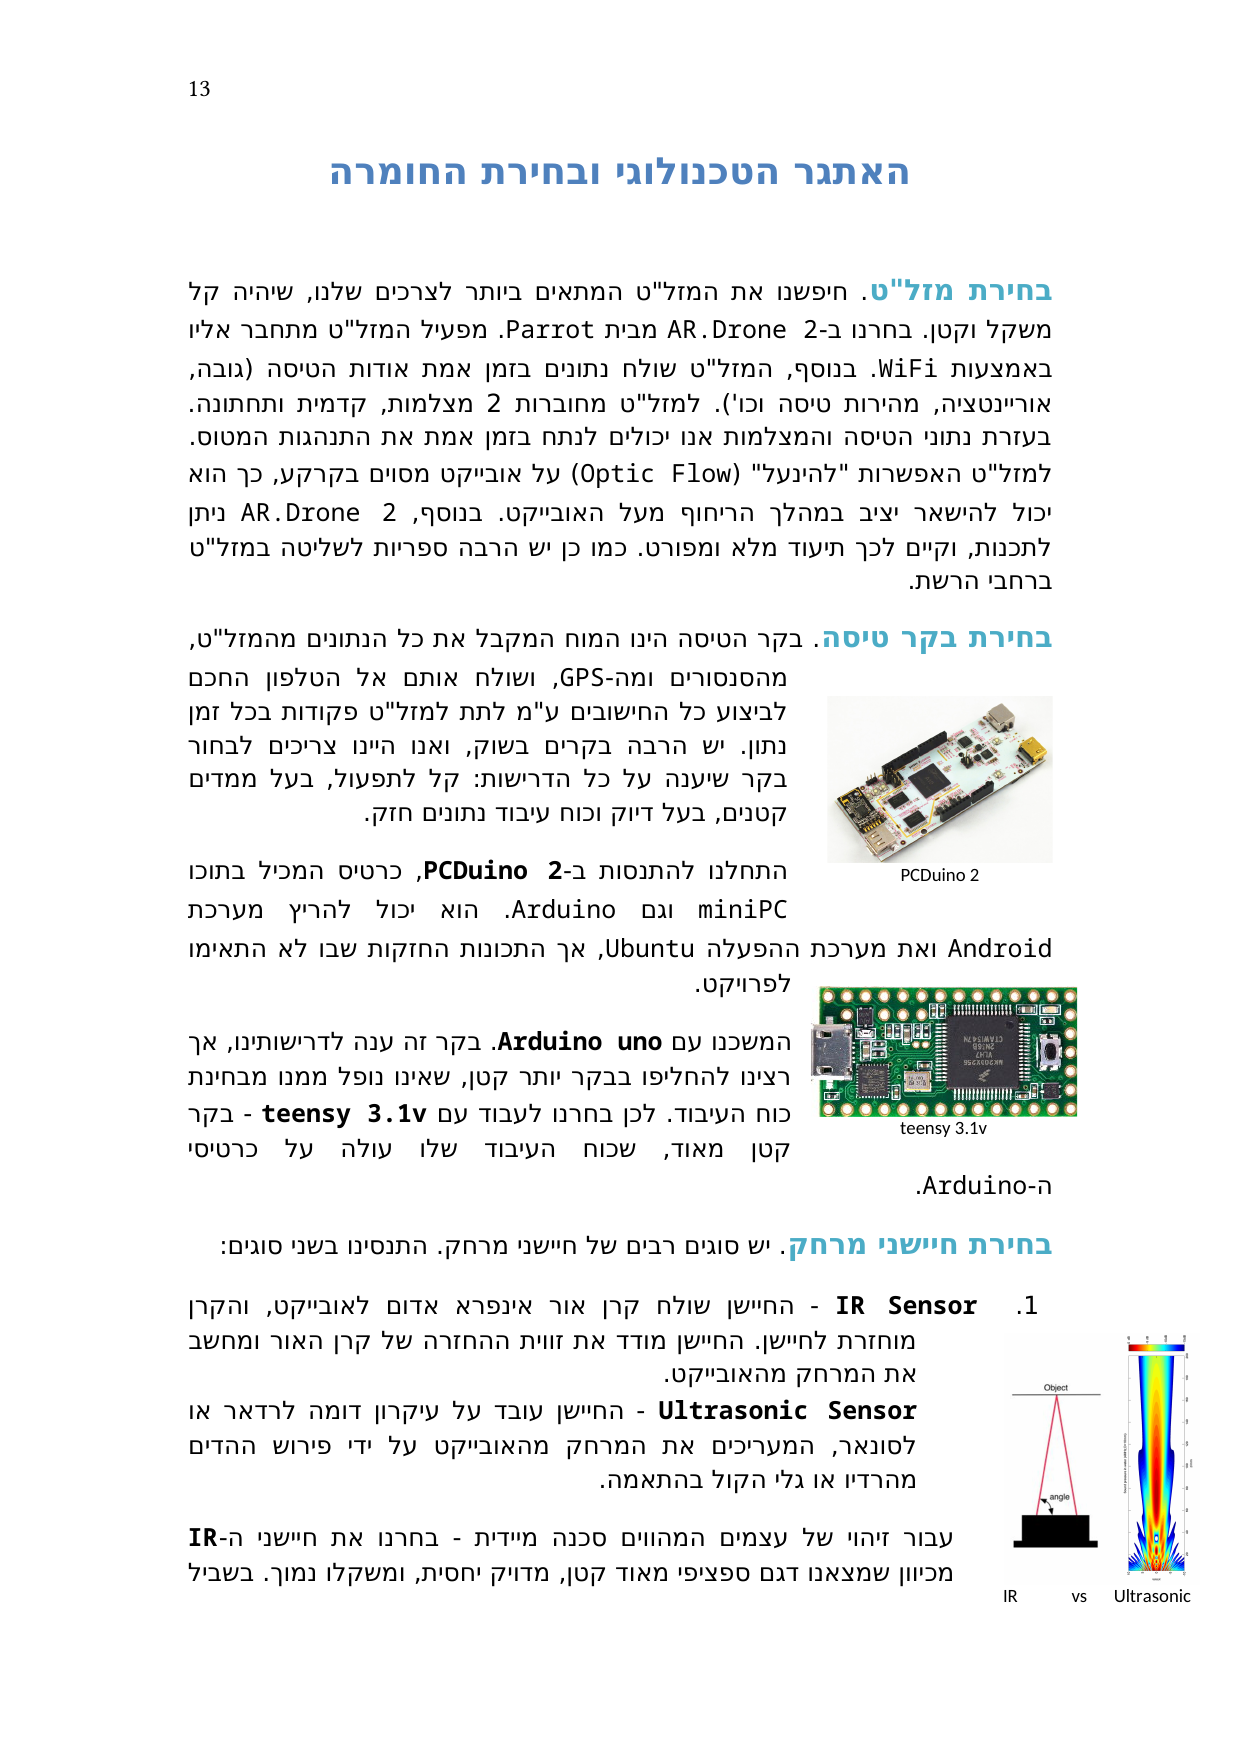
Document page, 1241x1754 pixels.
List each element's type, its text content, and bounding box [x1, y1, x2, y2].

picture [810, 986, 1078, 1117]
picture [827, 696, 1053, 863]
text האתגר הטכנולוגי ובחירת החומרה [187, 150, 1053, 194]
text בחירת מזל"ט. חיפשנו את המזל"ט המתאים ביותר לצרכים שלנו, שיהיה קל משקל וקטן. בחרנו ב-AR.Drone 2 מבית Parrot. מפעיל המזל"ט מתחבר אליו באמצעות WiFi. בנוסף, המזל"ט שולח נתונים בזמן אמת אודות הטיסה (גובה, אוריינטציה, מהירות טיסה וכו'). למזל"ט מחוברות 2 מצלמות, קדמית ותחתונה. בעזרת נתוני הטיסה והמצלמות אנו יכולים לנתח בזמן אמת את התנהגות המטוס. למזל"ט האפשרות "להינעל" (Optic Flow) על אובייקט מסוים בקרקע, כך הוא יכול להישאר יציב במהלך הריחוף מעל האובייקט. בנוסף, AR.Drone 2 ניתן לתכנות, וקיים לכך תיעוד מלא ומפורט. כמו כן יש הרבה ספריות לשליטה במזל"ט ברחבי הרשת. [187, 274, 1053, 596]
text בחירת בקר טיסה. בקר הטיסה הינו המוח המקבל את כל הנתונים מהמזל"ט, מהסנסורים ומה-GPS, ושולח אותם אל הטלפון החכם לביצוע כל החישובים ע"מ לתת למזל"ט פקודות בכל זמן נתון. יש הרבה בקרים בשוק, ואנו היינו צריכים לבחור בקר שיענה על כל הדרישות: קל לתפעול, בעל ממדים קטנים, בעל דיוק וכוח עיבוד נתונים חזק. [187, 621, 1053, 827]
list IR Sensor - החיישן שולח קרן אור אינפרא אדום לאובייקט, והקרן מוחזרת לחיישן. החיישן מודד את זווית ההחזרה של קרן האור ומחשב את המרחק מהאובייקט. [187, 1287, 1015, 1389]
text המשכנו עם Arduino uno. בקר זה ענה לדרישותינו, אך רצינו להחליפו בבקר יותר קטן, שאינו נופל ממנו מבחינת כוח העיבוד. לכן בחרנו לעבוד עם teensy 3.1v - בקר קטן מאוד, שכוח העיבוד שלו עולה על כרטיסי ה-Arduino. [187, 1024, 1053, 1202]
text התחלנו להתנסות ב-PCDuino 2, כרטיס המכיל בתוכו miniPC וגם Arduino. הוא יכול להריץ מערכת Android ואת מערכת ההפעלה Ubuntu, אך התכונות החזקות שבו לא התאימו לפרויקט. [187, 853, 1053, 998]
picture [1004, 1333, 1200, 1585]
text בחירת חיישני מרחק. יש סוגים רבים של חיישני מרחק. התנסינו בשני סוגים: [187, 1228, 1053, 1262]
list Ultrasonic Sensor - החיישן עובד על עיקרון דומה לרדאר או לסונאר, המעריכים את המרחק מהאובייקט על ידי פירוש ההדים מהרדיו או גלי הקול בהתאמה. [187, 1393, 974, 1494]
